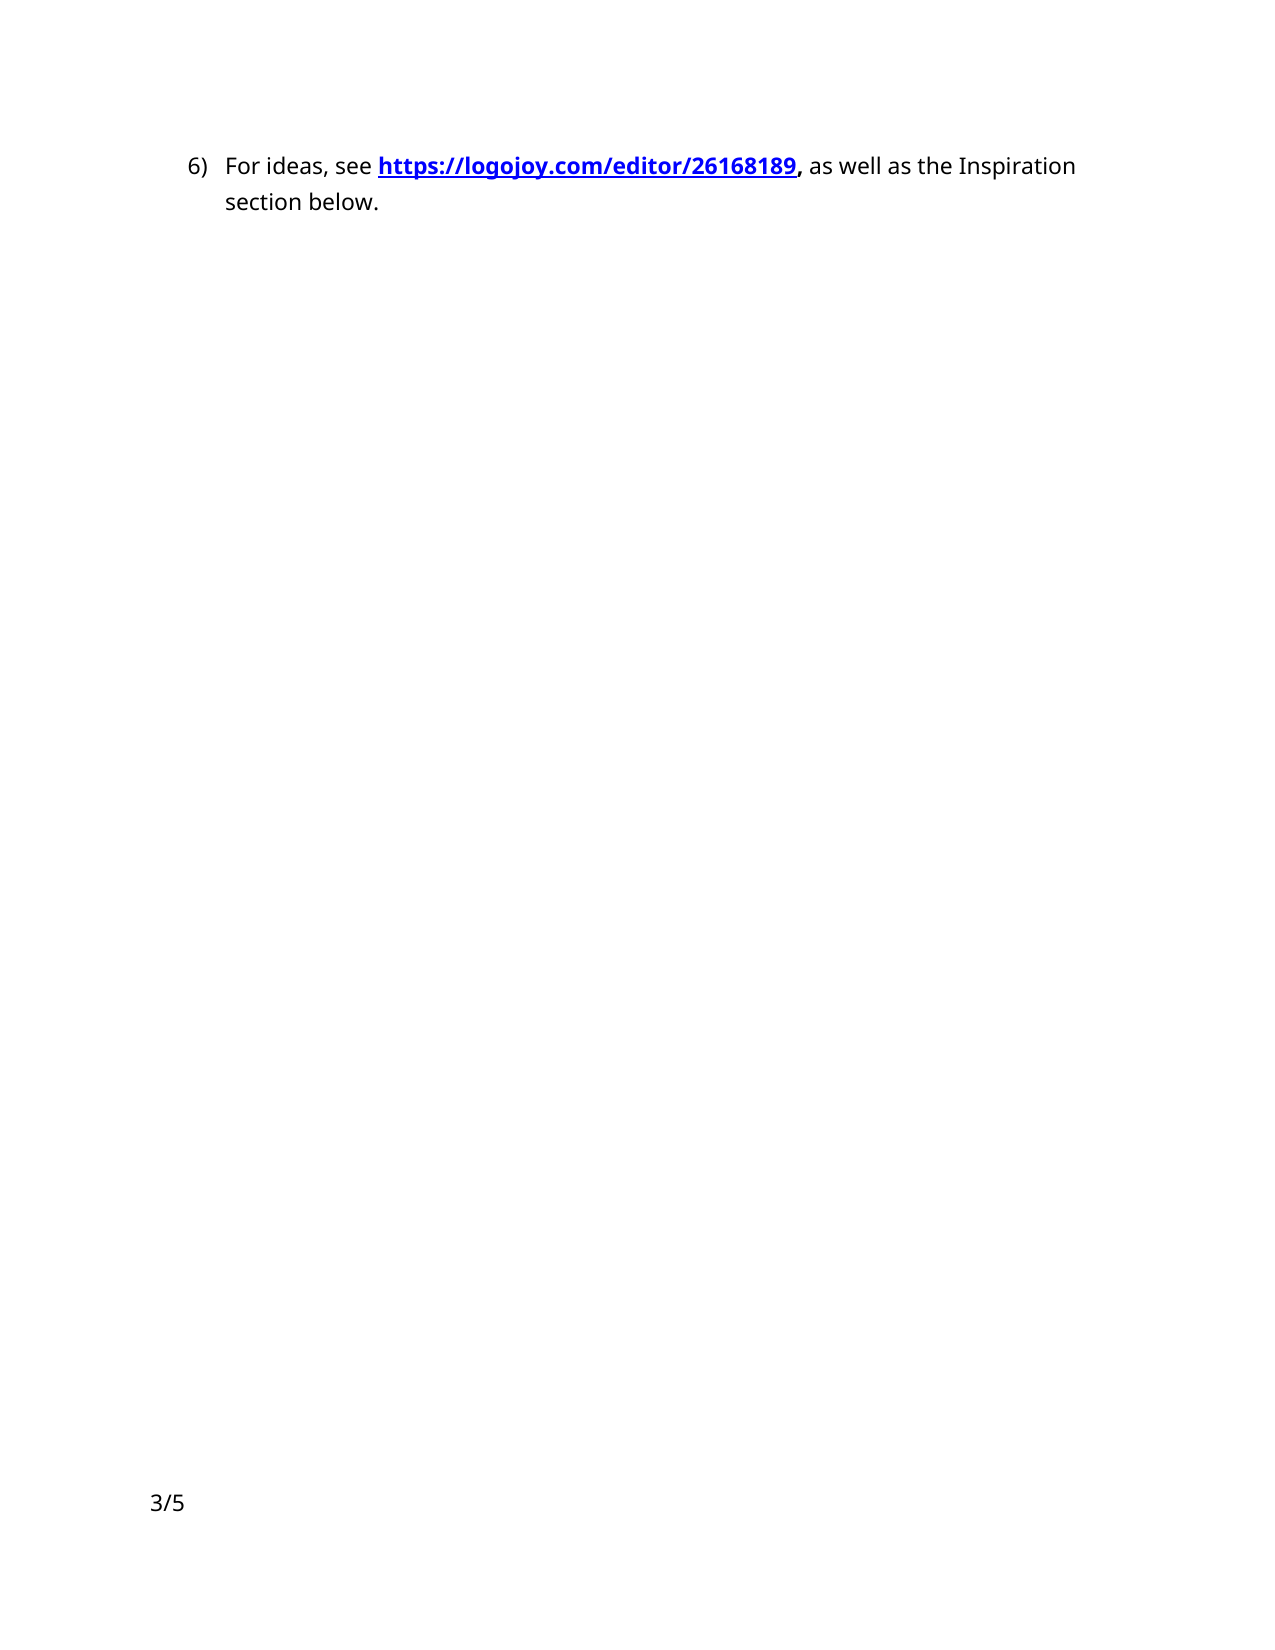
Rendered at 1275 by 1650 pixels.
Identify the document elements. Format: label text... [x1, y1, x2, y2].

list For ideas, see https://logojoy.com/editor/26168189, as well as the Inspiration section below. [187, 150, 1125, 217]
